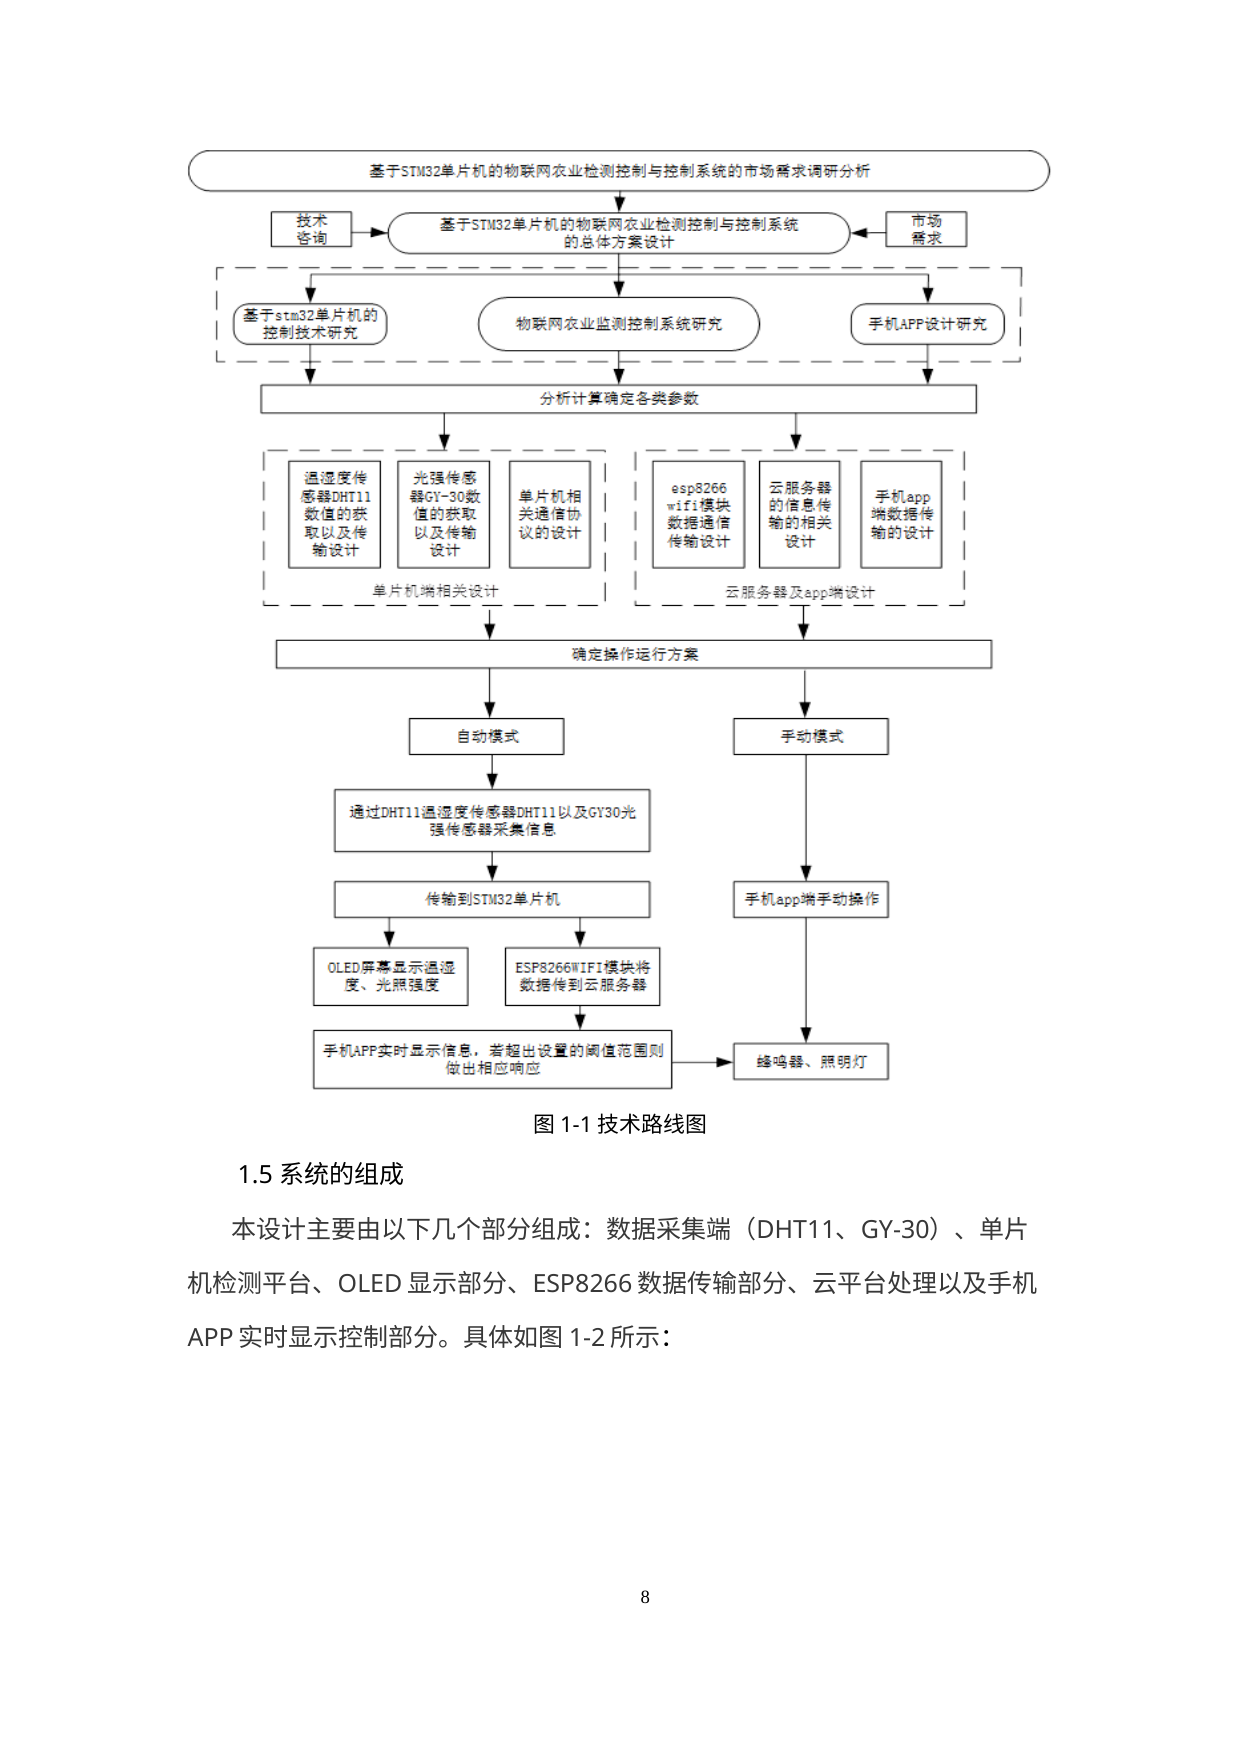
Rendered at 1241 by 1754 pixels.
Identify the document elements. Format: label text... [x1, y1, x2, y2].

picture [187, 150, 1053, 1092]
text 1.5 系统的组成 [187, 1155, 1053, 1191]
text 图 1-1 技术路线图 [187, 1107, 1053, 1139]
text 本设计主要由以下几个部分组成：数据采集端（DHT11、GY-30）、单片机检测平台、OLED显示部分、ESP8266数据传输部分、云平台处理以及手机APP实时显示控制部分。具体如图1-2所示： [187, 1209, 1053, 1354]
